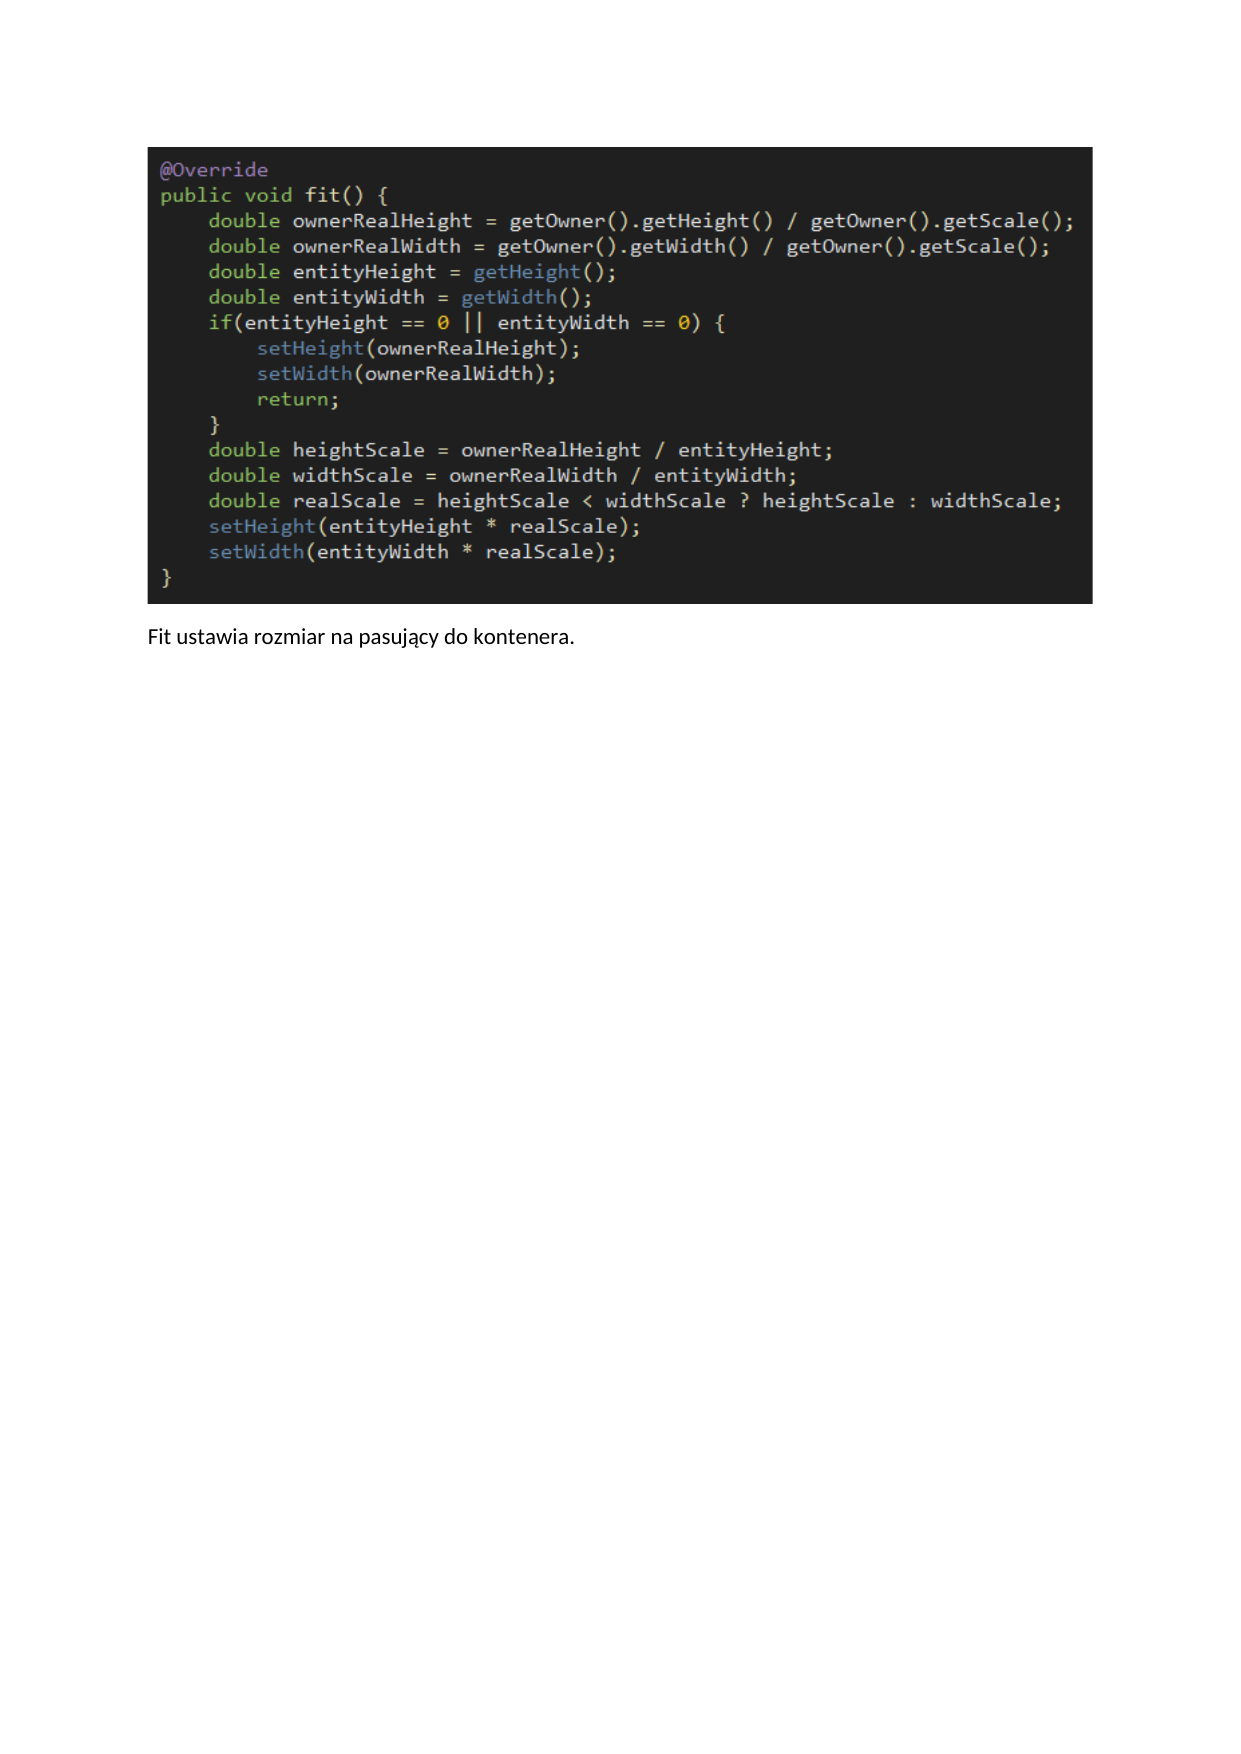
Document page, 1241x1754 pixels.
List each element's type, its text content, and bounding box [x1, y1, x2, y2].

picture [147, 147, 1093, 604]
text Fit ustawia rozmiar na pasujący do kontenera. [148, 622, 1093, 650]
